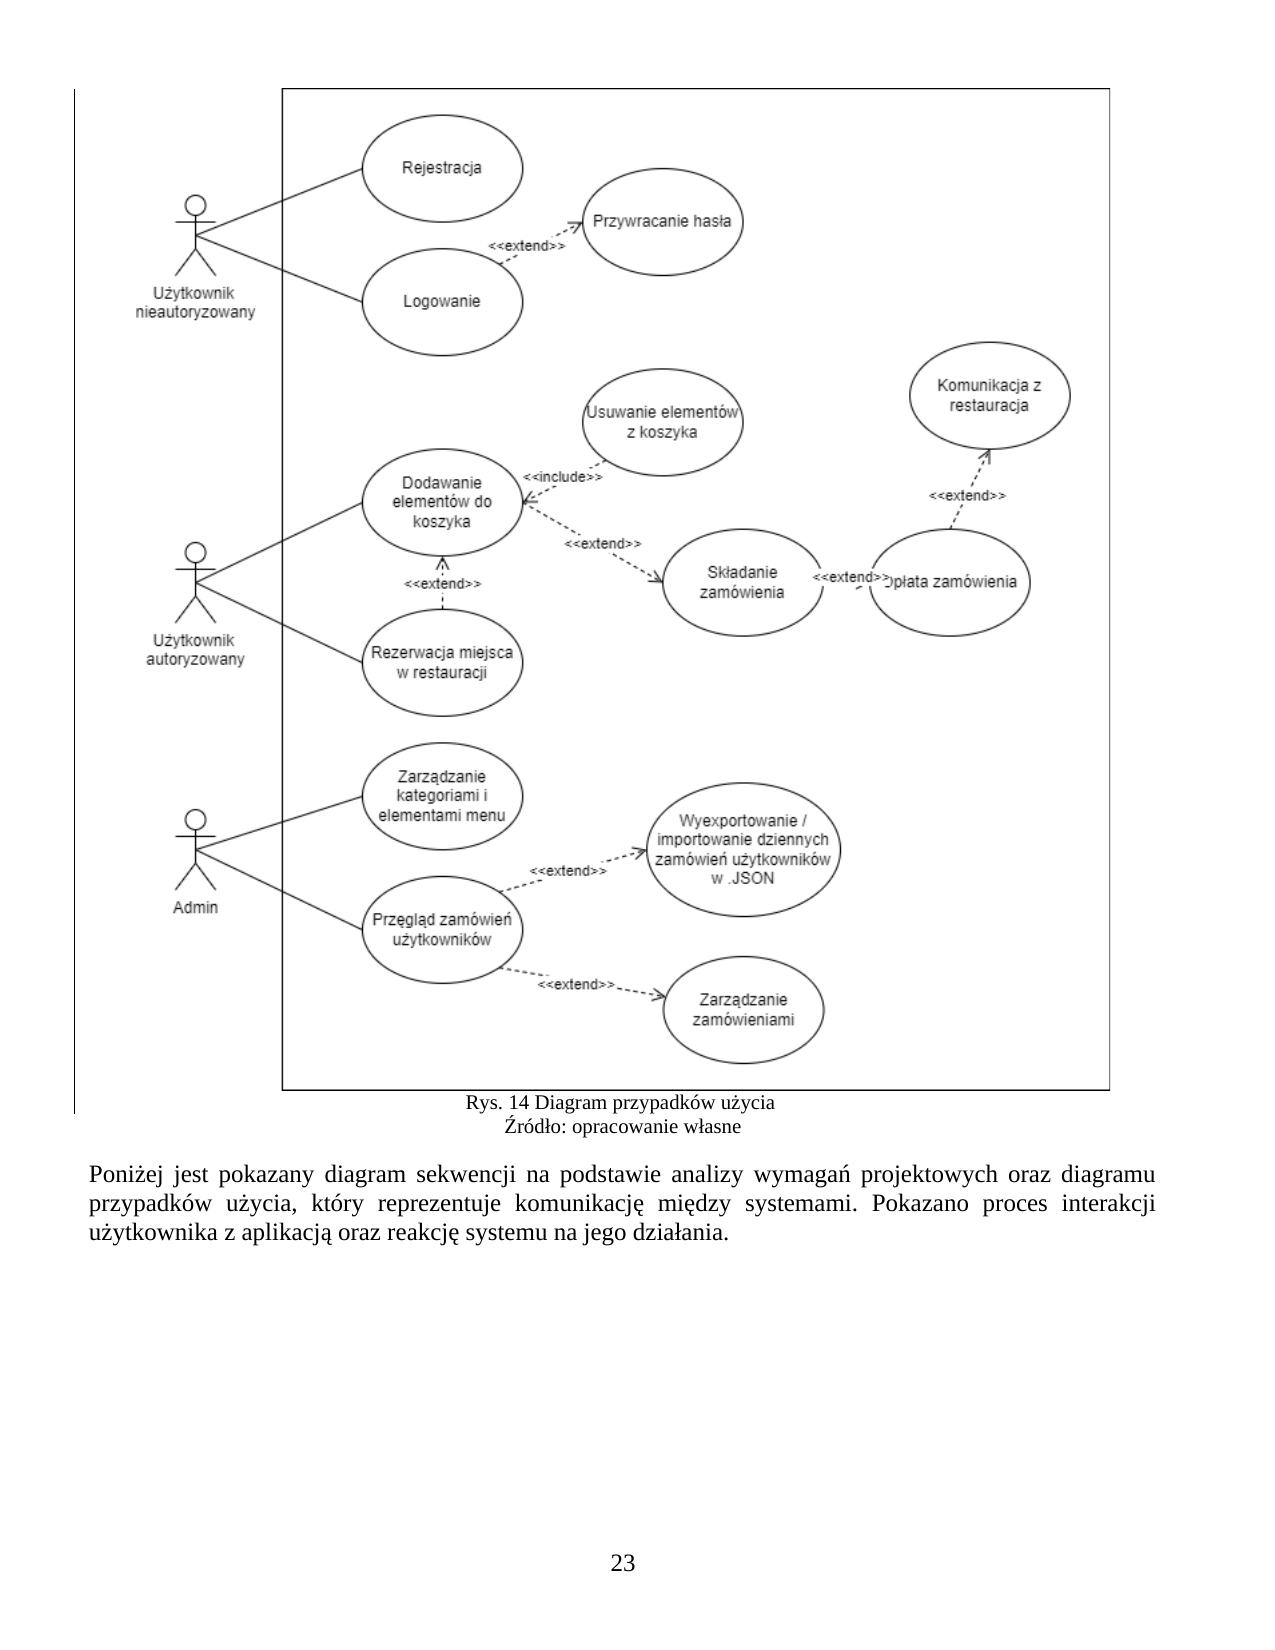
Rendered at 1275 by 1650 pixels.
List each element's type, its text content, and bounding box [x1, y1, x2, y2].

picture [135, 88, 1111, 1091]
text Rys. 14 Diagram przypadków użycia Źródło: opracowanie własne [89, 1090, 1157, 1138]
text Poniżej jest pokazany diagram sekwencji na podstawie analizy wymagań projektowych oraz diagramu przypadków użycia, który reprezentuje komunikację między systemami. Pokazano proces interakcji użytkownika z aplikacją oraz reakcję systemu na jego działania. [89, 1159, 1157, 1246]
